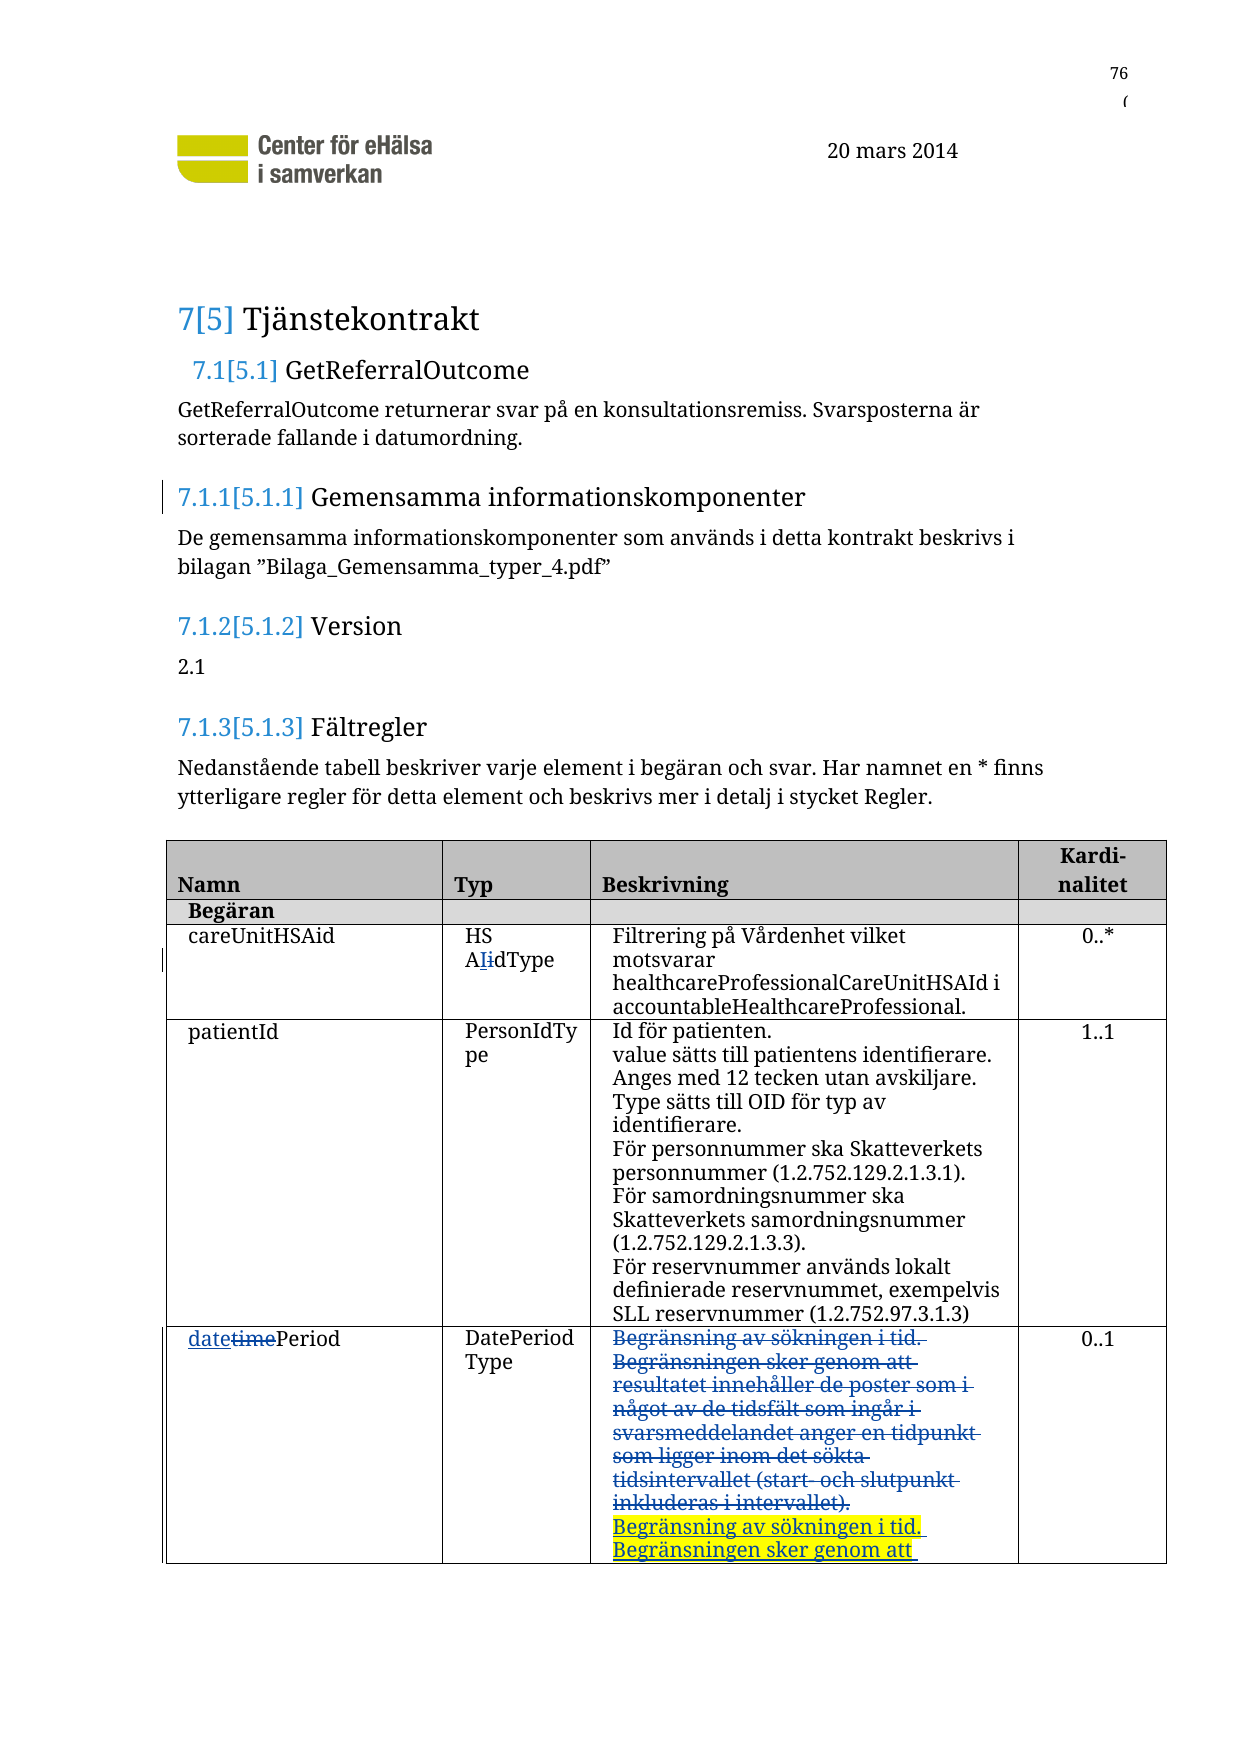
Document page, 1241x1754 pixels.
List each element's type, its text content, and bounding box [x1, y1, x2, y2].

subtitle GetReferralOutcome [192, 352, 1081, 387]
table_cell Filtrering på Vårdenhet vilket motsvarar healthcareProfessionalCareUnitHSAId i accountableHealthcareProfessional. [591, 925, 1018, 1019]
table_cell Period [167, 1327, 442, 1562]
table_cell 0..1 [1019, 1327, 1166, 1562]
subtitle Fältregler [177, 709, 1081, 744]
table_header Typ [443, 841, 590, 899]
subtitle Gemensamma informationskomponenter [177, 480, 1081, 514]
table_cell [443, 900, 590, 924]
subtitle Version [177, 609, 1081, 643]
picture [177, 135, 432, 183]
text Nedanstående tabell beskriver varje element i begäran och svar. Har namnet en * finns ytterligare regler för detta element och beskrivs mer i detalj i stycket Regler. [177, 752, 1081, 810]
table_cell PersonIdType [443, 1020, 590, 1326]
table_cell careUnitHSAid [167, 925, 442, 1019]
subtitle Tjänstekontrakt [177, 297, 1081, 340]
table_cell [591, 1327, 1018, 1562]
table_header Kardi-nalitet [1019, 841, 1166, 899]
text De gemensamma informationskomponenter som används i detta kontrakt beskrivs i bilagan ”Bilaga_Gemensamma_typer_4.pdf” [177, 522, 1081, 580]
table_cell [1019, 900, 1166, 924]
table_cell 0..* [1019, 925, 1166, 1019]
table_cell [591, 900, 1018, 924]
table_cell 1..1 [1019, 1020, 1166, 1326]
table_header Namn [167, 841, 442, 899]
table_header Beskrivning [591, 841, 1018, 899]
table_cell HSAdType [443, 925, 590, 1019]
table_cell patientId [167, 1020, 442, 1326]
text 2.1 [177, 651, 1081, 680]
table_cell Begäran [167, 900, 442, 924]
text GetReferralOutcome returnerar svar på en konsultationsremiss. Svarsposterna är sorterade fallande i datumordning. [177, 395, 1066, 451]
table_cell DatePeriodType [443, 1327, 590, 1562]
table_cell Id för patienten. value sätts till patientens identifierare. Anges med 12 tecken utan avskiljare. Type sätts till OID för typ av identifierare. För personnummer ska Skatteverkets personnummer (1.2.752.129.2.1.3.1). För samordningsnummer ska Skatteverkets samordningsnummer (1.2.752.129.2.1.3.3). För reservnummer används lokalt definierade reservnummet, exempelvis SLL reservnummer (1.2.752.97.3.1.3) [591, 1020, 1018, 1326]
